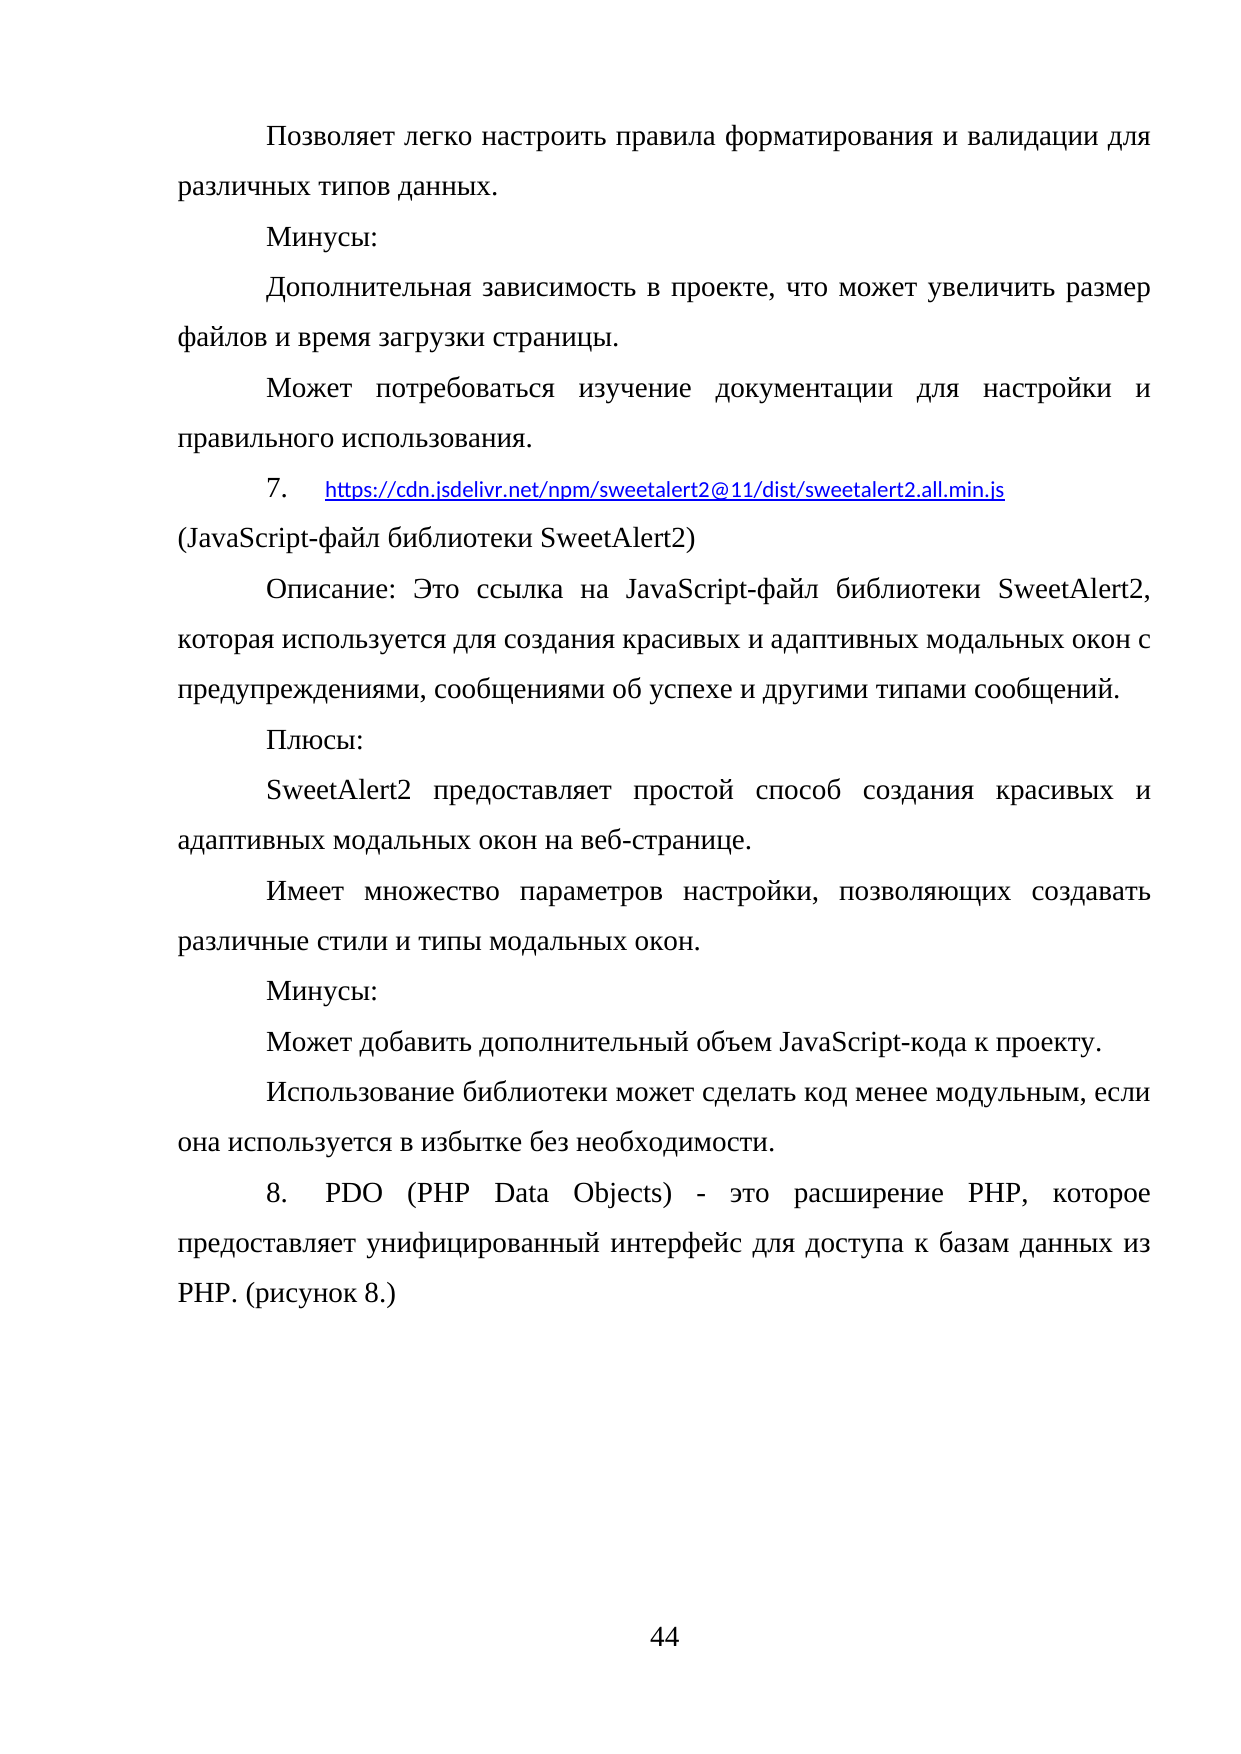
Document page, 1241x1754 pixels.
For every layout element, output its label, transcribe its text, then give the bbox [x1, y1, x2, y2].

text Может добавить дополнительный объем JavaScript-кода к проекту. [177, 1024, 1152, 1057]
text Использование библиотеки может сделать код менее модульным, если она используется в избытке без необходимости. [177, 1074, 1152, 1158]
text Минусы: [177, 973, 1152, 1007]
text Позволяет легко настроить правила форматирования и валидации для различных типов данных. [177, 118, 1152, 202]
list PDO (PHP Data Objects) - это расширение PHP, которое предоставляет унифицированный интерфейс для доступа к базам данных из PHP. (рисунок 8.) [177, 1175, 1152, 1309]
text Имеет множество параметров настройки, позволяющих создавать различные стили и типы модальных окон. [177, 873, 1152, 957]
text SweetAlert2 предоставляет простой способ создания красивых и адаптивных модальных окон на веб-странице. [177, 772, 1152, 856]
list https://cdn.jsdelivr.net/npm/sweetalert2@11/dist/sweetalert2.all.min.js (JavaScript-файл библиотеки SweetAlert2) [177, 470, 1152, 554]
text Дополнительная зависимость в проекте, что может увеличить размер файлов и время загрузки страницы. [177, 269, 1152, 353]
text Плюсы: [177, 722, 1152, 755]
text Описание: Это ссылка на JavaScript-файл библиотеки SweetAlert2, которая используется для создания красивых и адаптивных модальных окон с предупреждениями, сообщениями об успехе и другими типами сообщений. [177, 571, 1152, 705]
text Может потребоваться изучение документации для настройки и правильного использования. [177, 370, 1152, 453]
text Минусы: [177, 219, 1152, 252]
